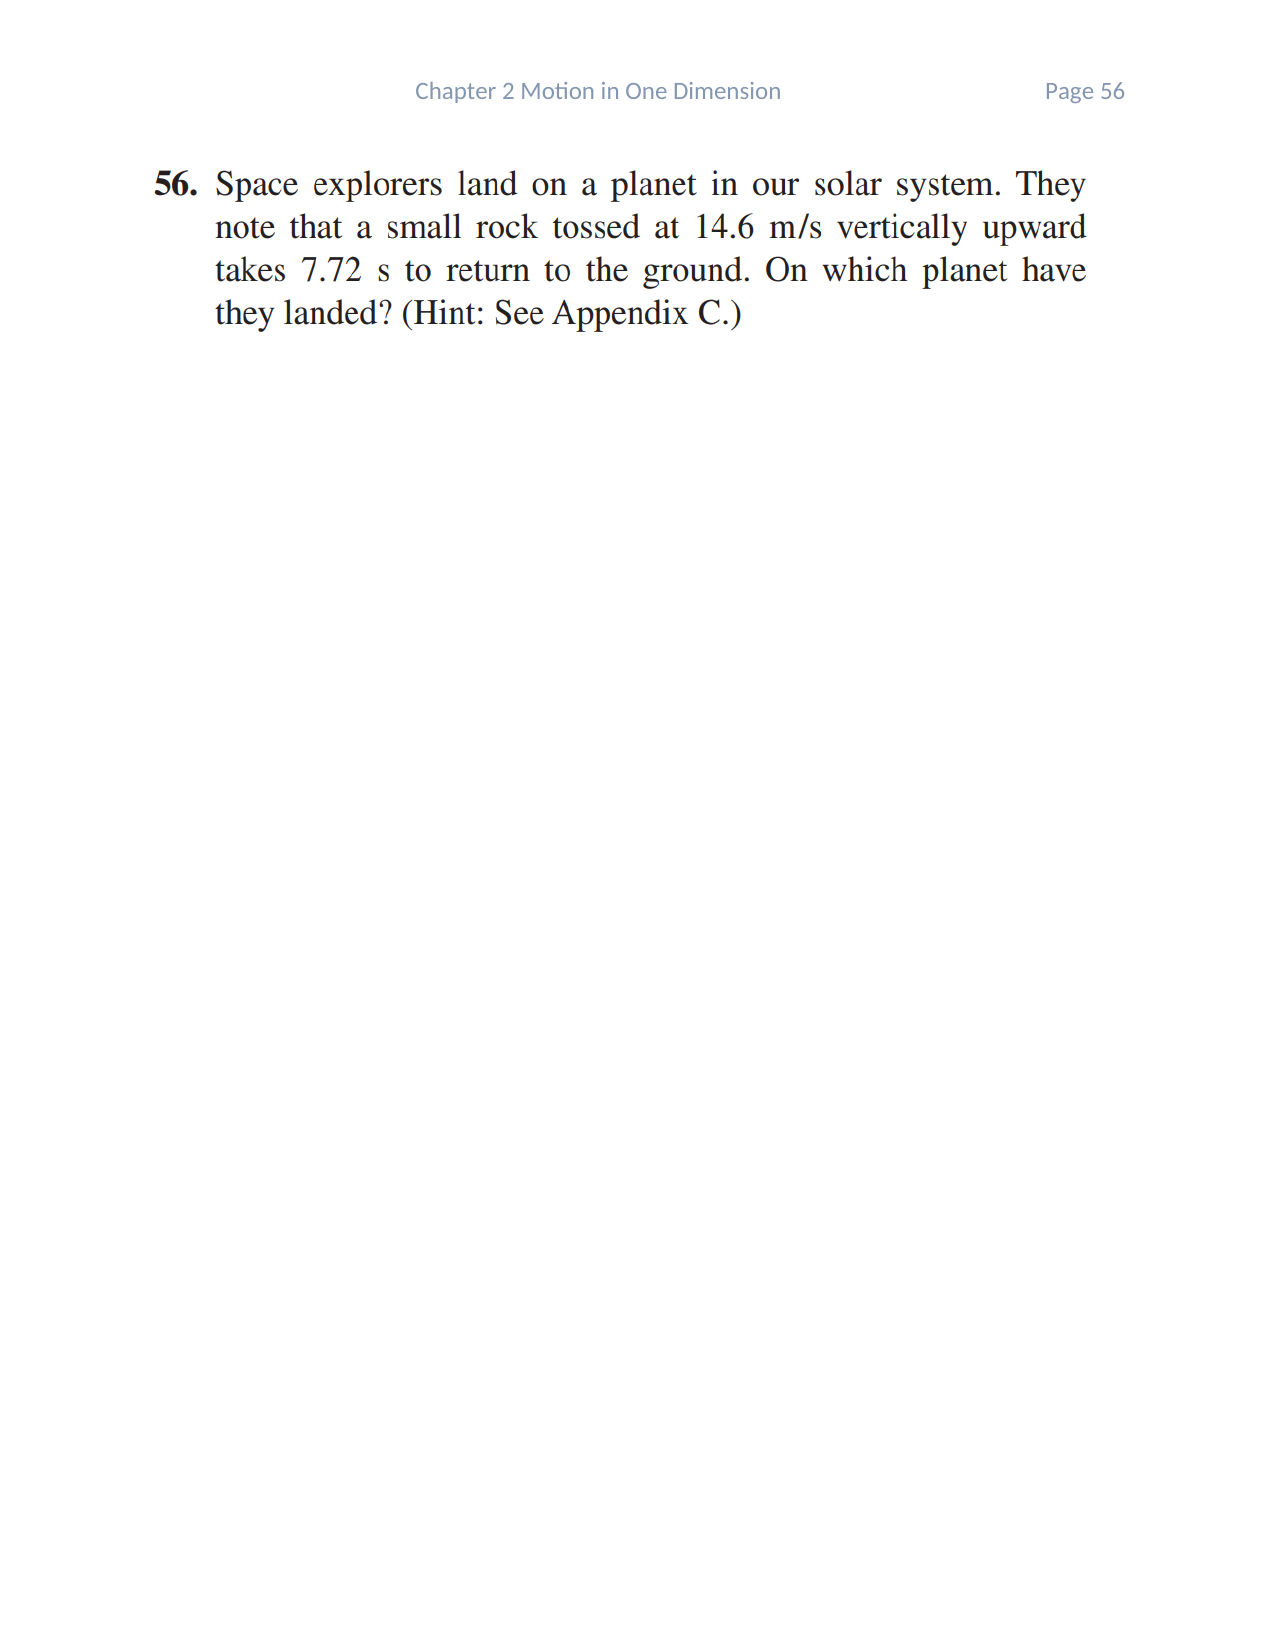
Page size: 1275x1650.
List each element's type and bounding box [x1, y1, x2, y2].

picture [135, 150, 1110, 346]
